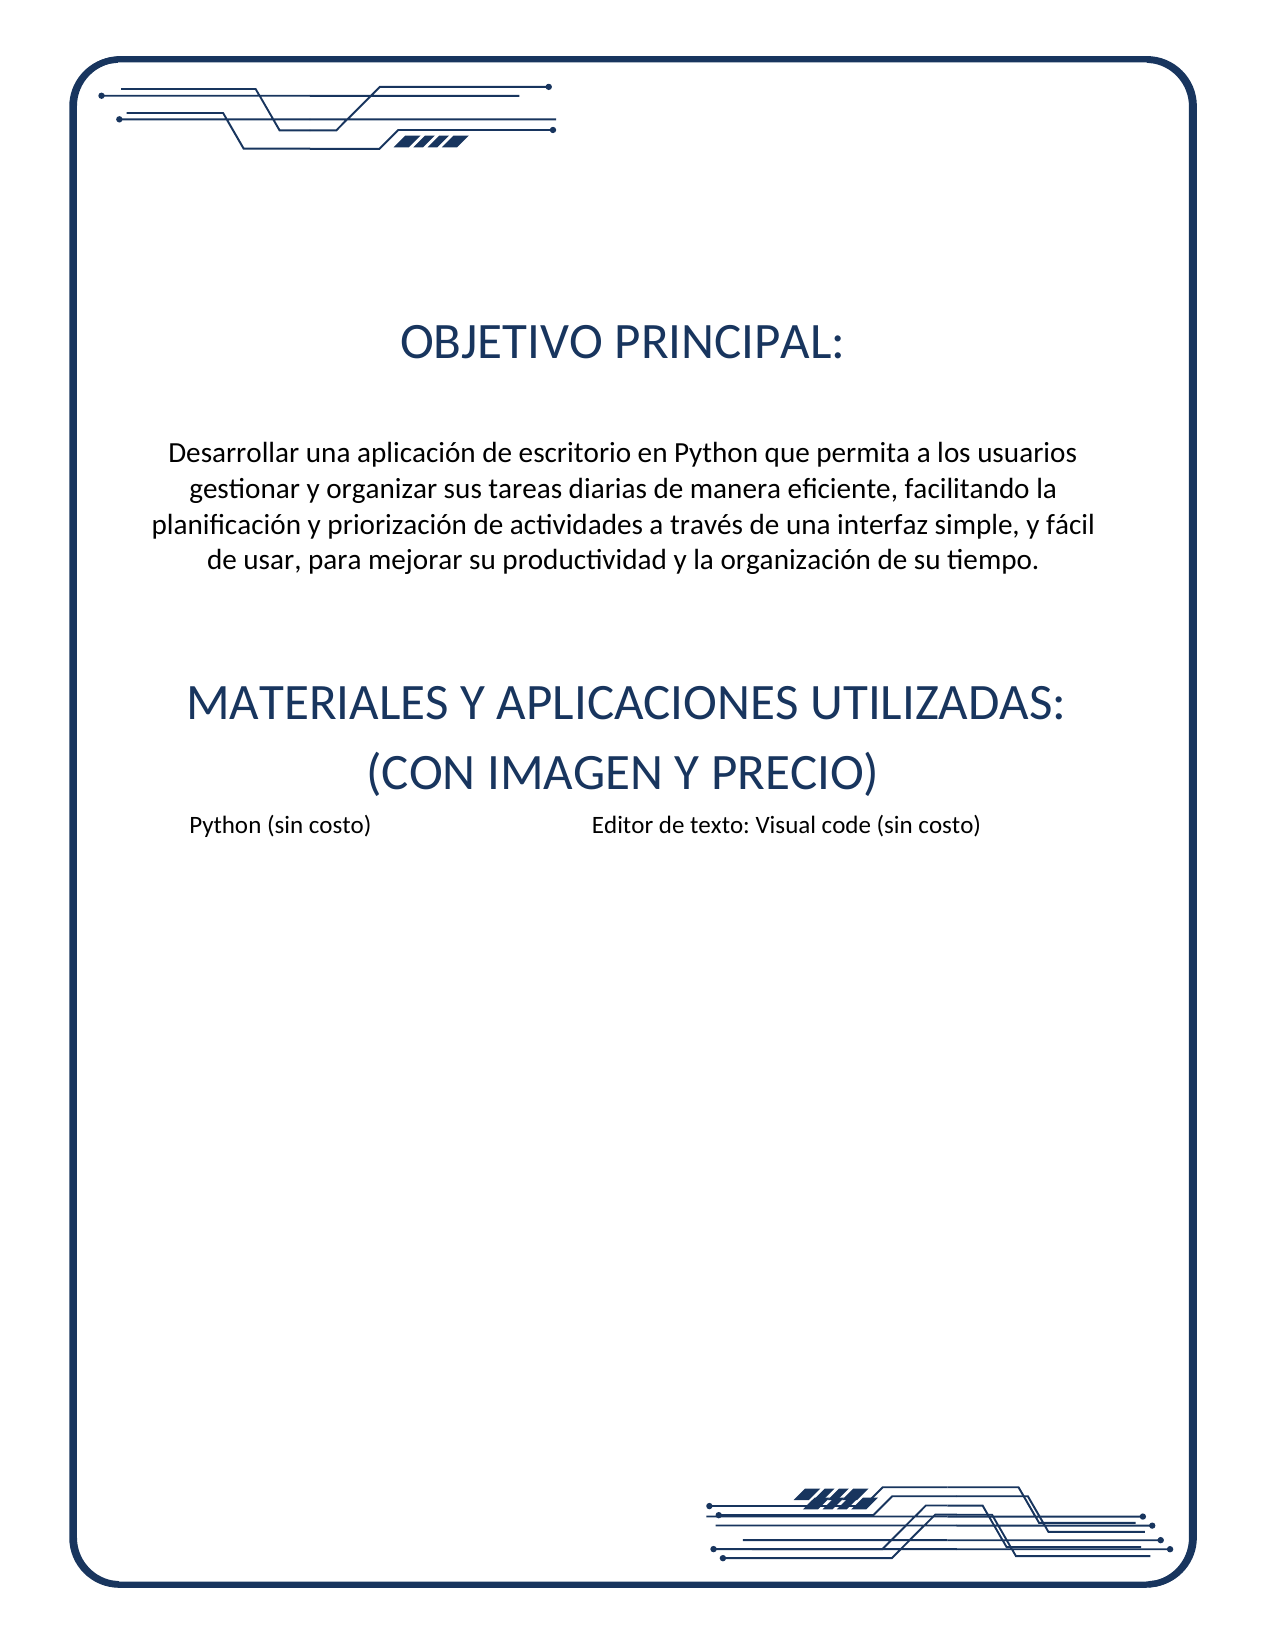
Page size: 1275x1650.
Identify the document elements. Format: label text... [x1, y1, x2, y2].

text MATERIALES Y APLICACIONES UTILIZADAS: [144, 670, 1109, 732]
text Python (sin costo) Editor de texto: Visual code (sin costo) [145, 810, 1101, 840]
text OBJETIVO PRINCIPAL: [144, 309, 1101, 371]
text Desarrollar una aplicación de escritorio en Python que permita a los usuarios gestionar y organizar sus tareas diarias de manera eficiente, facilitando la planificación y priorización de actividades a través de una interfaz simple, y fácil de usar, para mejorar su productividad y la organización de su tiempo. [144, 434, 1101, 577]
text (CON IMAGEN Y PRECIO) [144, 740, 1101, 802]
